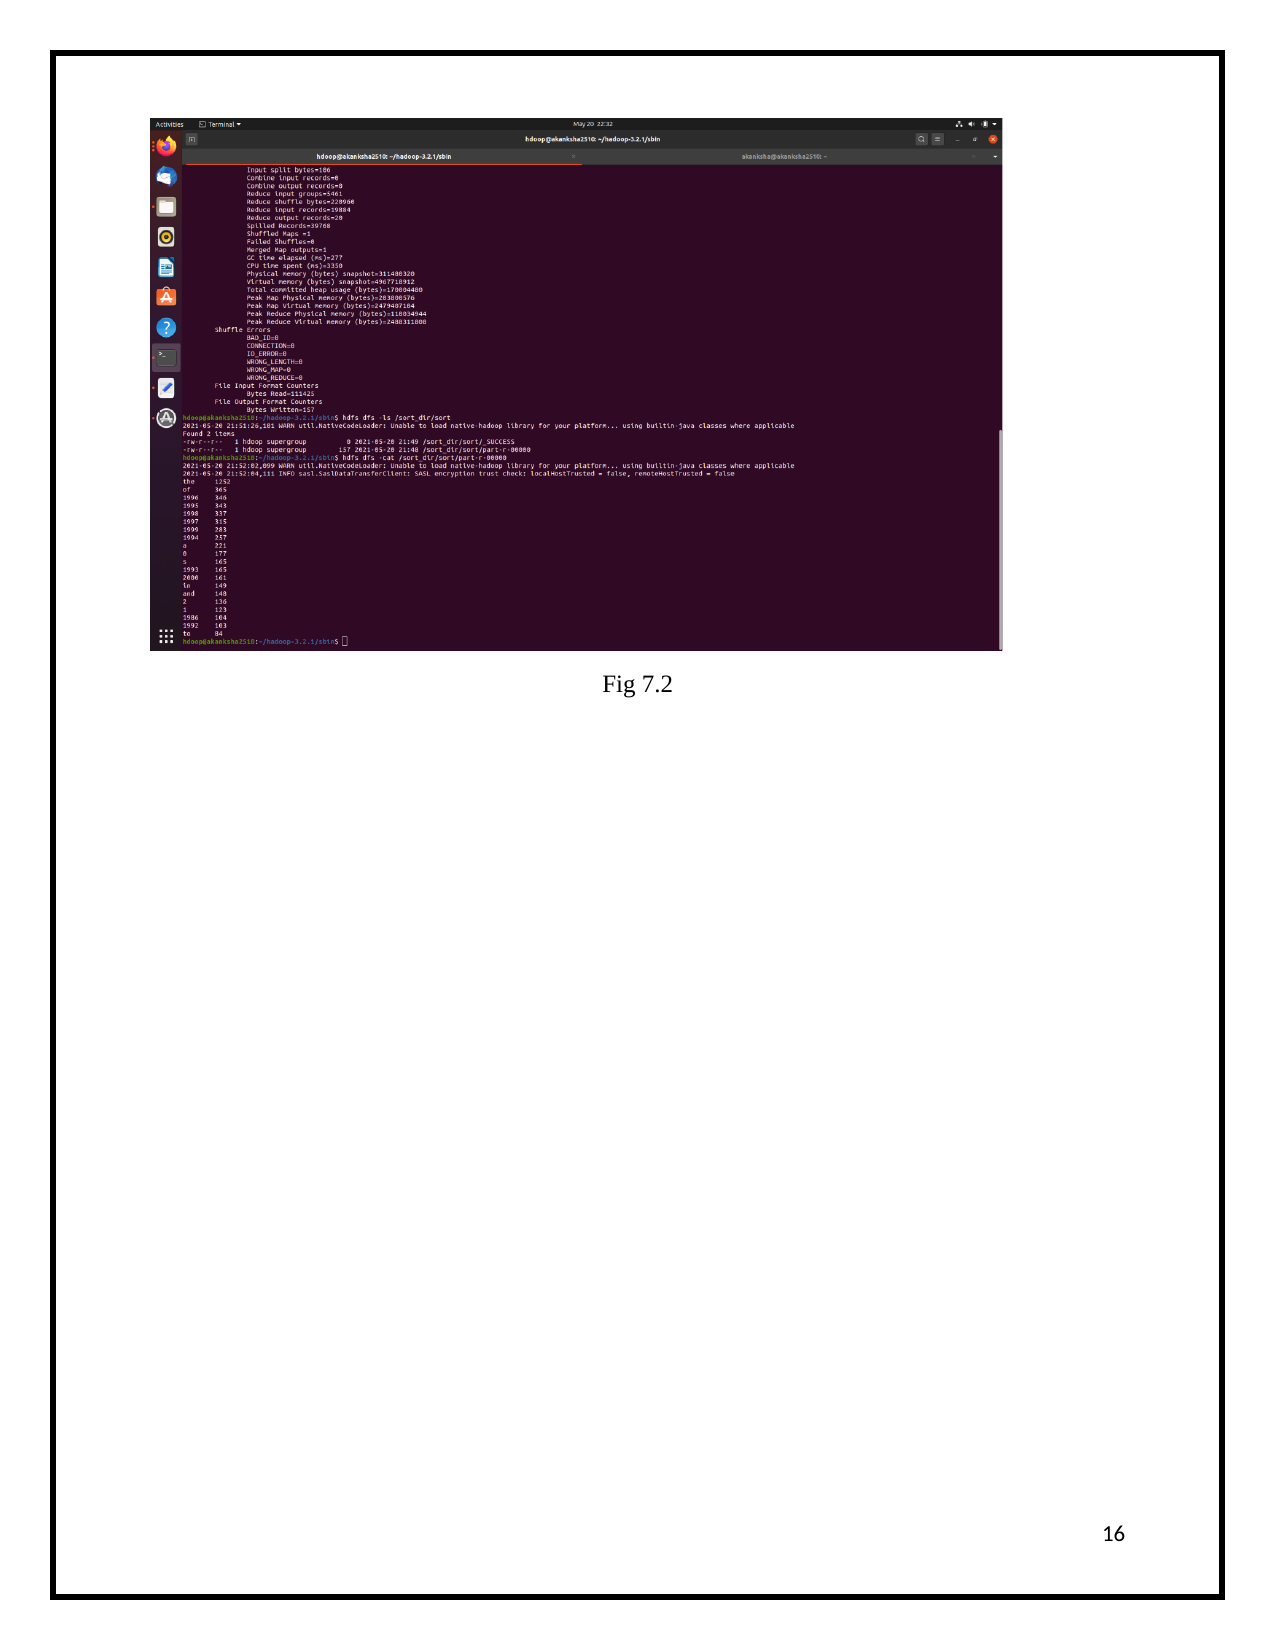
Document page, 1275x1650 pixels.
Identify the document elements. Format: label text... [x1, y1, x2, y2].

text Fig 7.2 [150, 669, 1125, 698]
picture [150, 118, 1003, 651]
